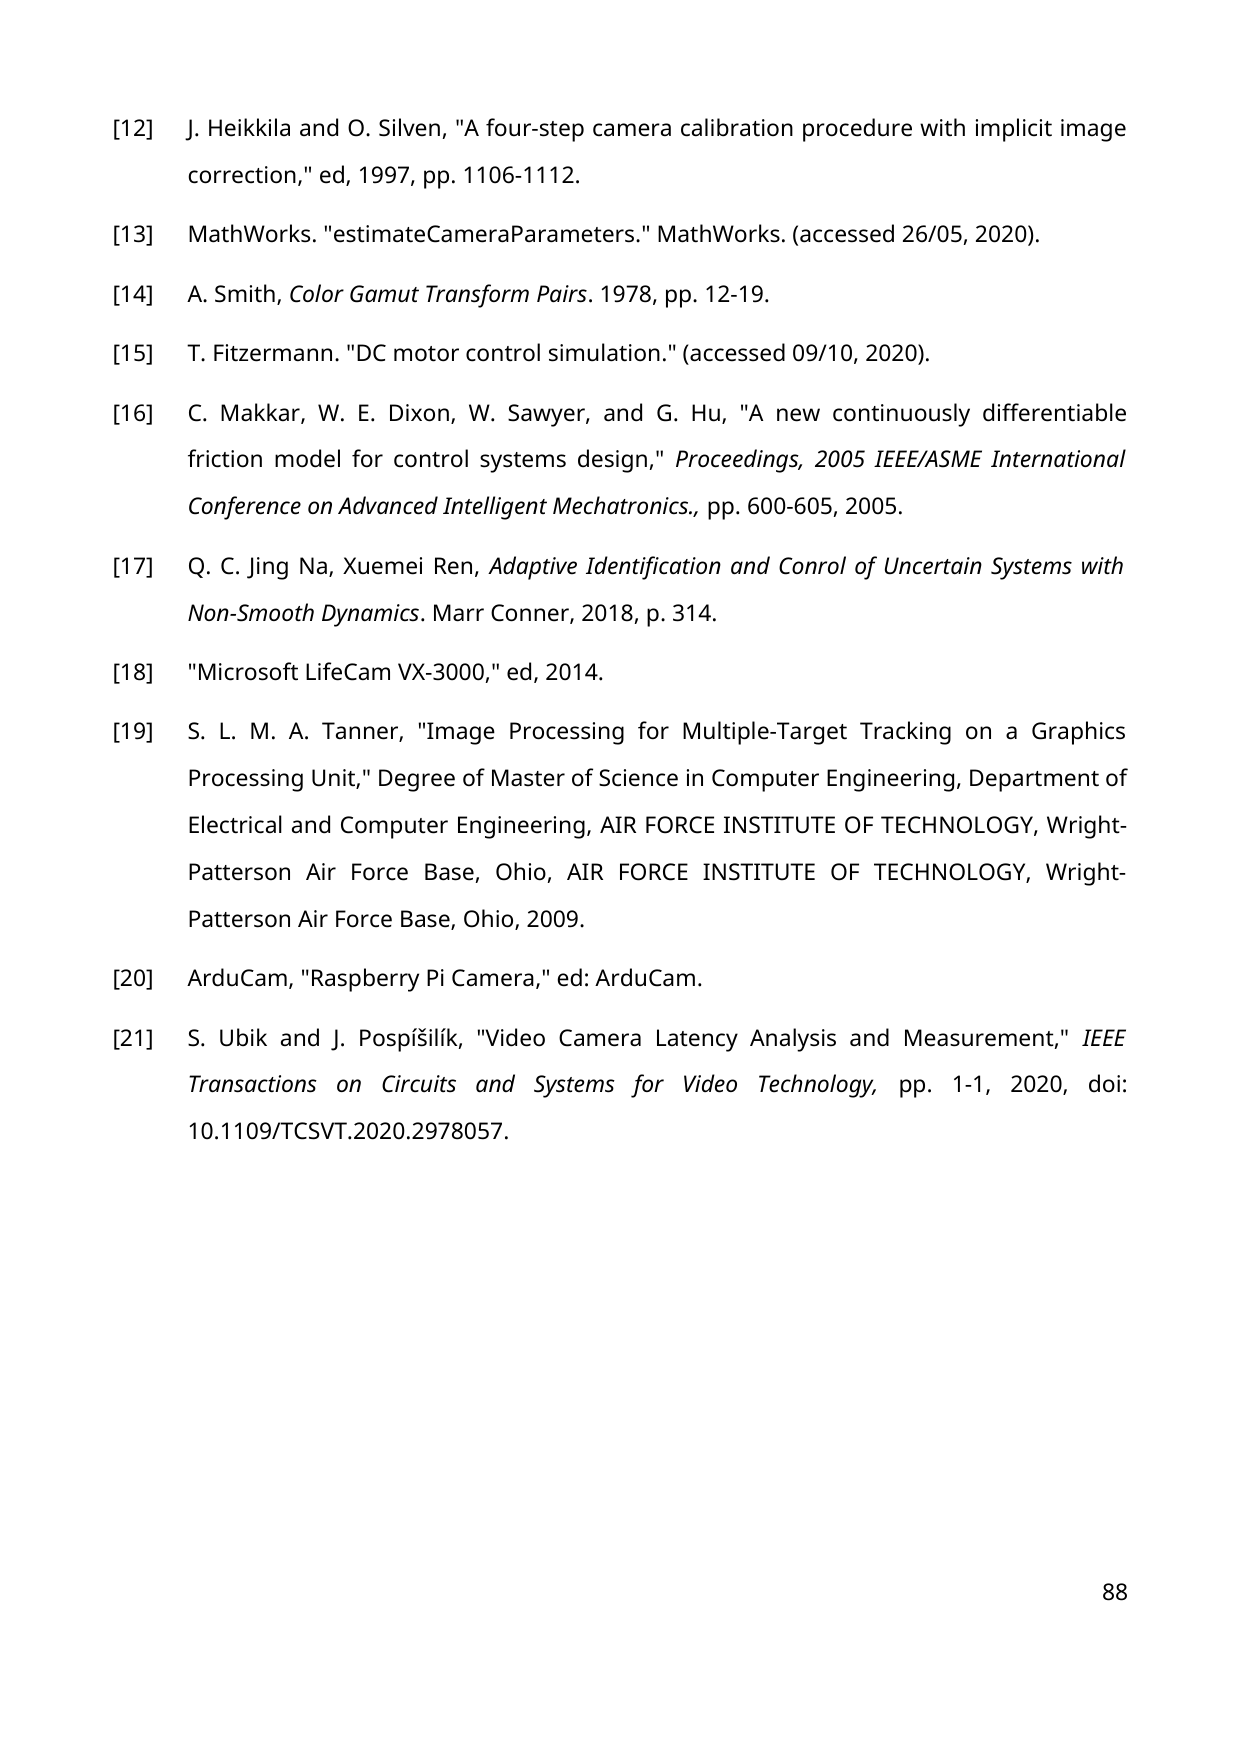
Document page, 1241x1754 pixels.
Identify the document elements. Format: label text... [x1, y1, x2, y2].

text [18] "Microsoft LifeCam VX-3000," ed, 2014. [112, 656, 1128, 687]
text [19] S. L. M. A. Tanner, "Image Processing for Multiple-Target Tracking on a Graphics Processing Unit," Degree of Master of Science in Computer Engineering, Department of Electrical and Computer Engineering, AIR FORCE INSTITUTE OF TECHNOLOGY, Wright-Patterson Air Force Base, Ohio, AIR FORCE INSTITUTE OF TECHNOLOGY, Wright-Patterson Air Force Base, Ohio, 2009. [112, 715, 1128, 934]
text [13] MathWorks. "estimateCameraParameters." MathWorks. (accessed 26/05, 2020). [112, 218, 1128, 250]
text [16] C. Makkar, W. E. Dixon, W. Sawyer, and G. Hu, "A new continuously differentiable friction model for control systems design," Proceedings, 2005 IEEE/ASME International Conference on Advanced Intelligent Mechatronics., pp. 600-605, 2005. [112, 397, 1128, 522]
text [12] J. Heikkila and O. Silven, "A four-step camera calibration procedure with implicit image correction," ed, 1997, pp. 1106-1112. [112, 112, 1128, 190]
text [20] ArduCam, "Raspberry Pi Camera," ed: ArduCam. [112, 962, 1128, 993]
text [17] Q. C. Jing Na, Xuemei Ren, Adaptive Identification and Conrol of Uncertain Systems with Non-Smooth Dynamics. Marr Conner, 2018, p. 314. [112, 550, 1128, 628]
text [15] T. Fitzermann. "DC motor control simulation." (accessed 09/10, 2020). [112, 337, 1128, 368]
text [21] S. Ubik and J. Pospíšilík, "Video Camera Latency Analysis and Measurement," IEEE Transactions on Circuits and Systems for Video Technology, pp. 1-1, 2020, doi: 10.1109/TCSVT.2020.2978057. [112, 1022, 1128, 1147]
text [14] A. Smith, Color Gamut Transform Pairs. 1978, pp. 12-19. [112, 278, 1128, 309]
